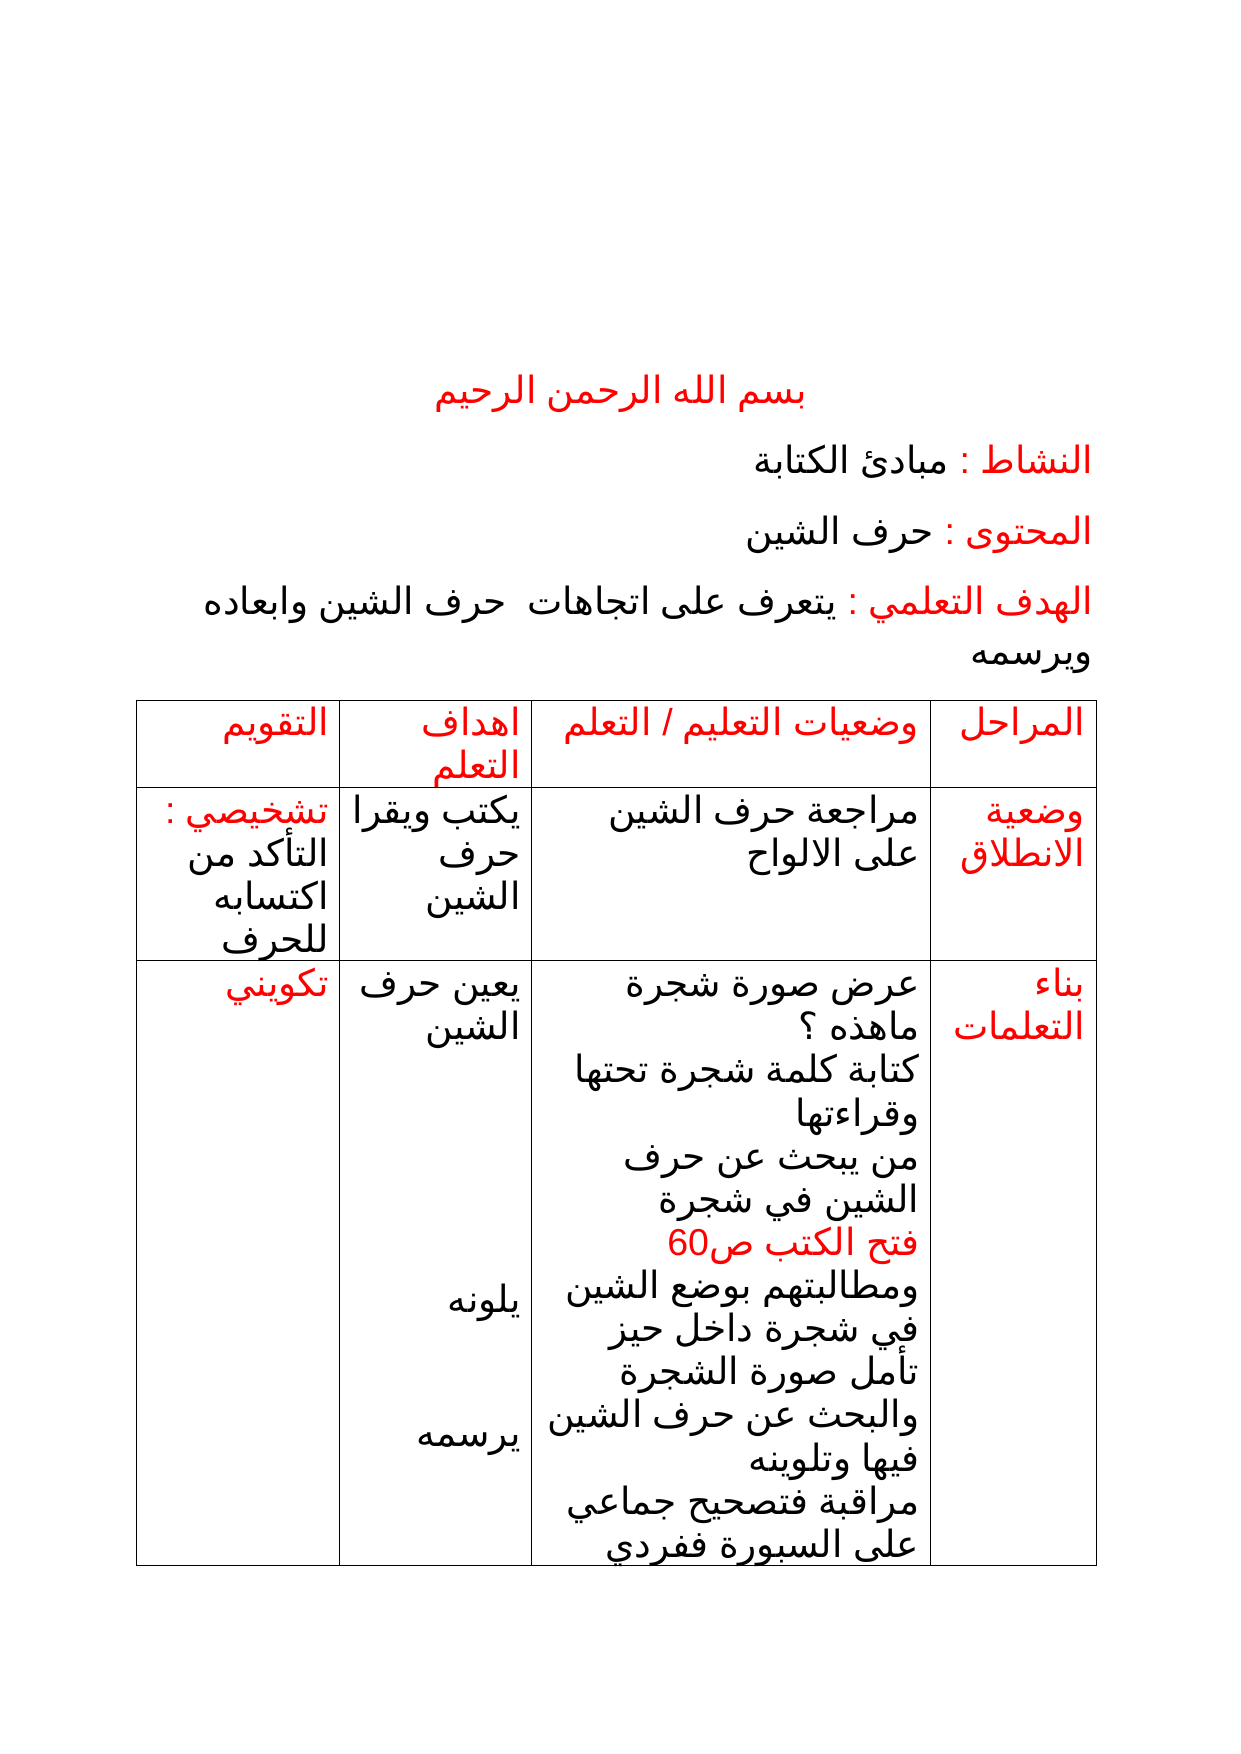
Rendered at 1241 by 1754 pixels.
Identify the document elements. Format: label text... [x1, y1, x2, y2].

table_cell يكتب ويقرا حرف الشين [340, 788, 531, 960]
text النشاط : مبادئ الكتابة [148, 439, 1093, 482]
table_header اهداف التعلم [340, 701, 531, 787]
table_cell بناء التعلمات [931, 961, 1096, 1565]
table_cell تشخيصي : التأكد من اكتسابه للحرف [137, 788, 339, 960]
table_cell تكويني [137, 961, 339, 1565]
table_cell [532, 961, 930, 1565]
text الهدف التعلمي : يتعرف على اتجاهات حرف الشين وابعاده ويرسمه [148, 579, 1093, 672]
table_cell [340, 961, 531, 1565]
table_header التقويم [137, 701, 339, 787]
text بسم الله الرحمن الرحيم [148, 368, 1093, 411]
table_cell وضعية الانطلاق [931, 788, 1096, 960]
table_header المراحل [931, 701, 1096, 787]
table_header وضعيات التعليم / التعلم [532, 701, 930, 787]
table_cell مراجعة حرف الشين على الالواح [532, 788, 930, 960]
text المحتوى : حرف الشين [148, 509, 1093, 552]
